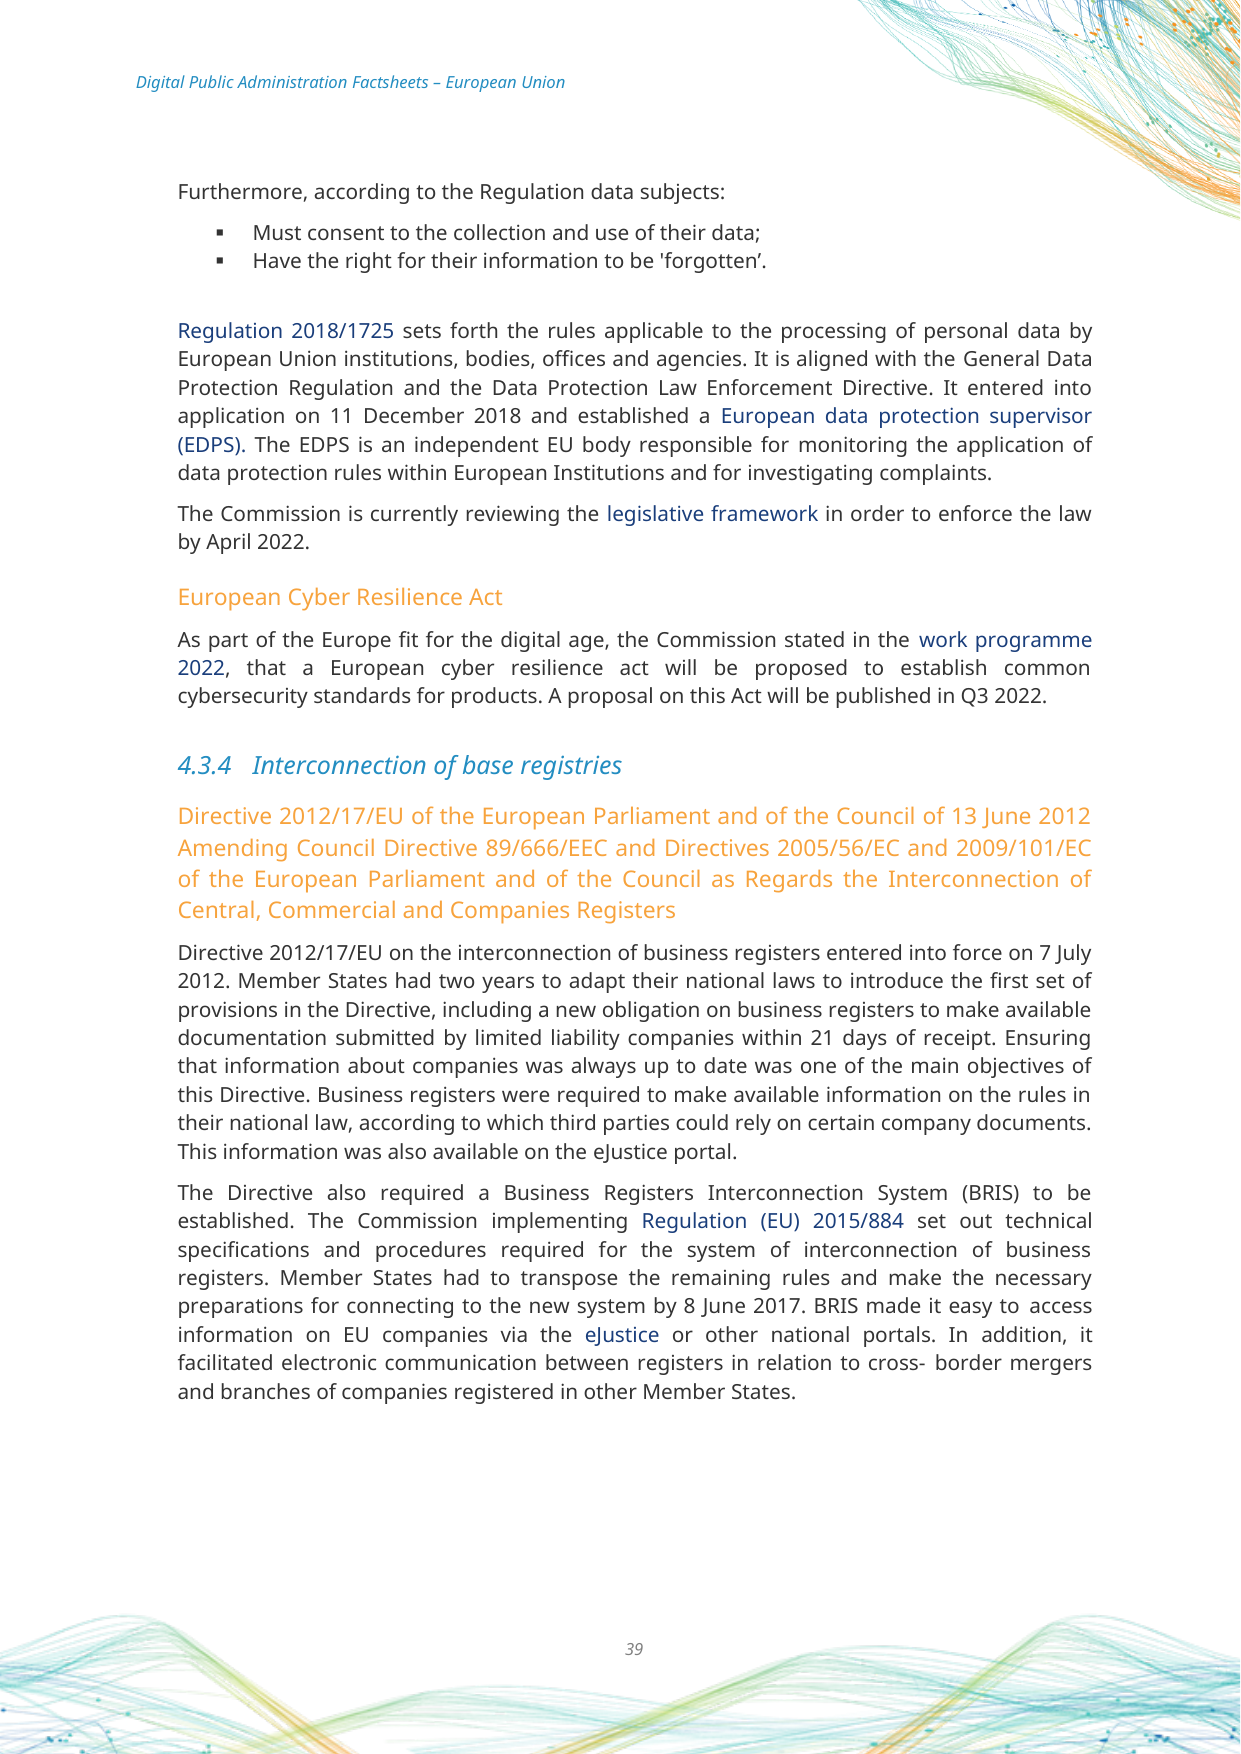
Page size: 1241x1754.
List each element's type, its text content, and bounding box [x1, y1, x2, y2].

text Directive 2012/17/EU on the interconnection of business registers entered into force on 7 July 2012. Member States had two years to adapt their national laws to introduce the first set of provisions in the Directive, including a new obligation on business registers to make available documentation submitted by limited liability companies within 21 days of receipt. Ensuring that information about companies was always up to date was one of the main objectives of this Directive. Business registers were required to make available information on the rules in their national law, according to which third parties could rely on certain company documents. This information was also available on the eJustice portal. [177, 938, 1092, 1165]
list Must consent to the collection and use of their data; [215, 218, 1092, 247]
subtitle Directive 2012/17/EU of the European Parliament and of the Council of 13 June 2012 Amending Council Directive 89/666/EEC and Directives 2005/56/EC and 2009/101/EC of the European Parliament and of the Council as Regards the Interconnection of Central, Commercial and Companies Registers [177, 800, 1092, 925]
text Furthermore, according to the Regulation data subjects: [177, 177, 1092, 206]
list Have the right for their information to be 'forgotten’. [215, 247, 1092, 275]
text The Commission is currently reviewing the legislative framework in order to enforce the law by April 2022. [177, 499, 1092, 556]
picture [814, 0, 1241, 238]
text Regulation 2018/1725 sets forth the rules applicable to the processing of personal data by European Union institutions, bodies, offices and agencies. It is aligned with the General Data Protection Regulation and the Data Protection Law Enforcement Directive. It entered into application on 11 December 2018 and established a European data protection supervisor (EDPS). The EDPS is an independent EU body responsible for monitoring the application of data protection rules within European Institutions and for investigating complaints. [177, 316, 1092, 487]
picture [0, 1577, 1241, 1754]
text The Directive also required a Business Registers Interconnection System (BRIS) to be established. The Commission implementing Regulation (EU) 2015/884 set out technical specifications and procedures required for the system of interconnection of business registers. Member States had to transpose the remaining rules and make the necessary preparations for connecting to the new system by 8 June 2017. BRIS made it easy to access information on EU companies via the eJustice or other national portals. In addition, it facilitated electronic communication between registers in relation to cross- border mergers and branches of companies registered in other Member States. [177, 1178, 1092, 1405]
text As part of the Europe fit for the digital age, the Commission stated in the work programme 2022, that a European cyber resilience act will be proposed to establish common cybersecurity standards for products. A proposal on this Act will be published in Q3 2022. [177, 625, 1092, 710]
subtitle Interconnection of base registries [177, 747, 1092, 782]
subtitle European Cyber Resilience Act [177, 581, 1092, 612]
